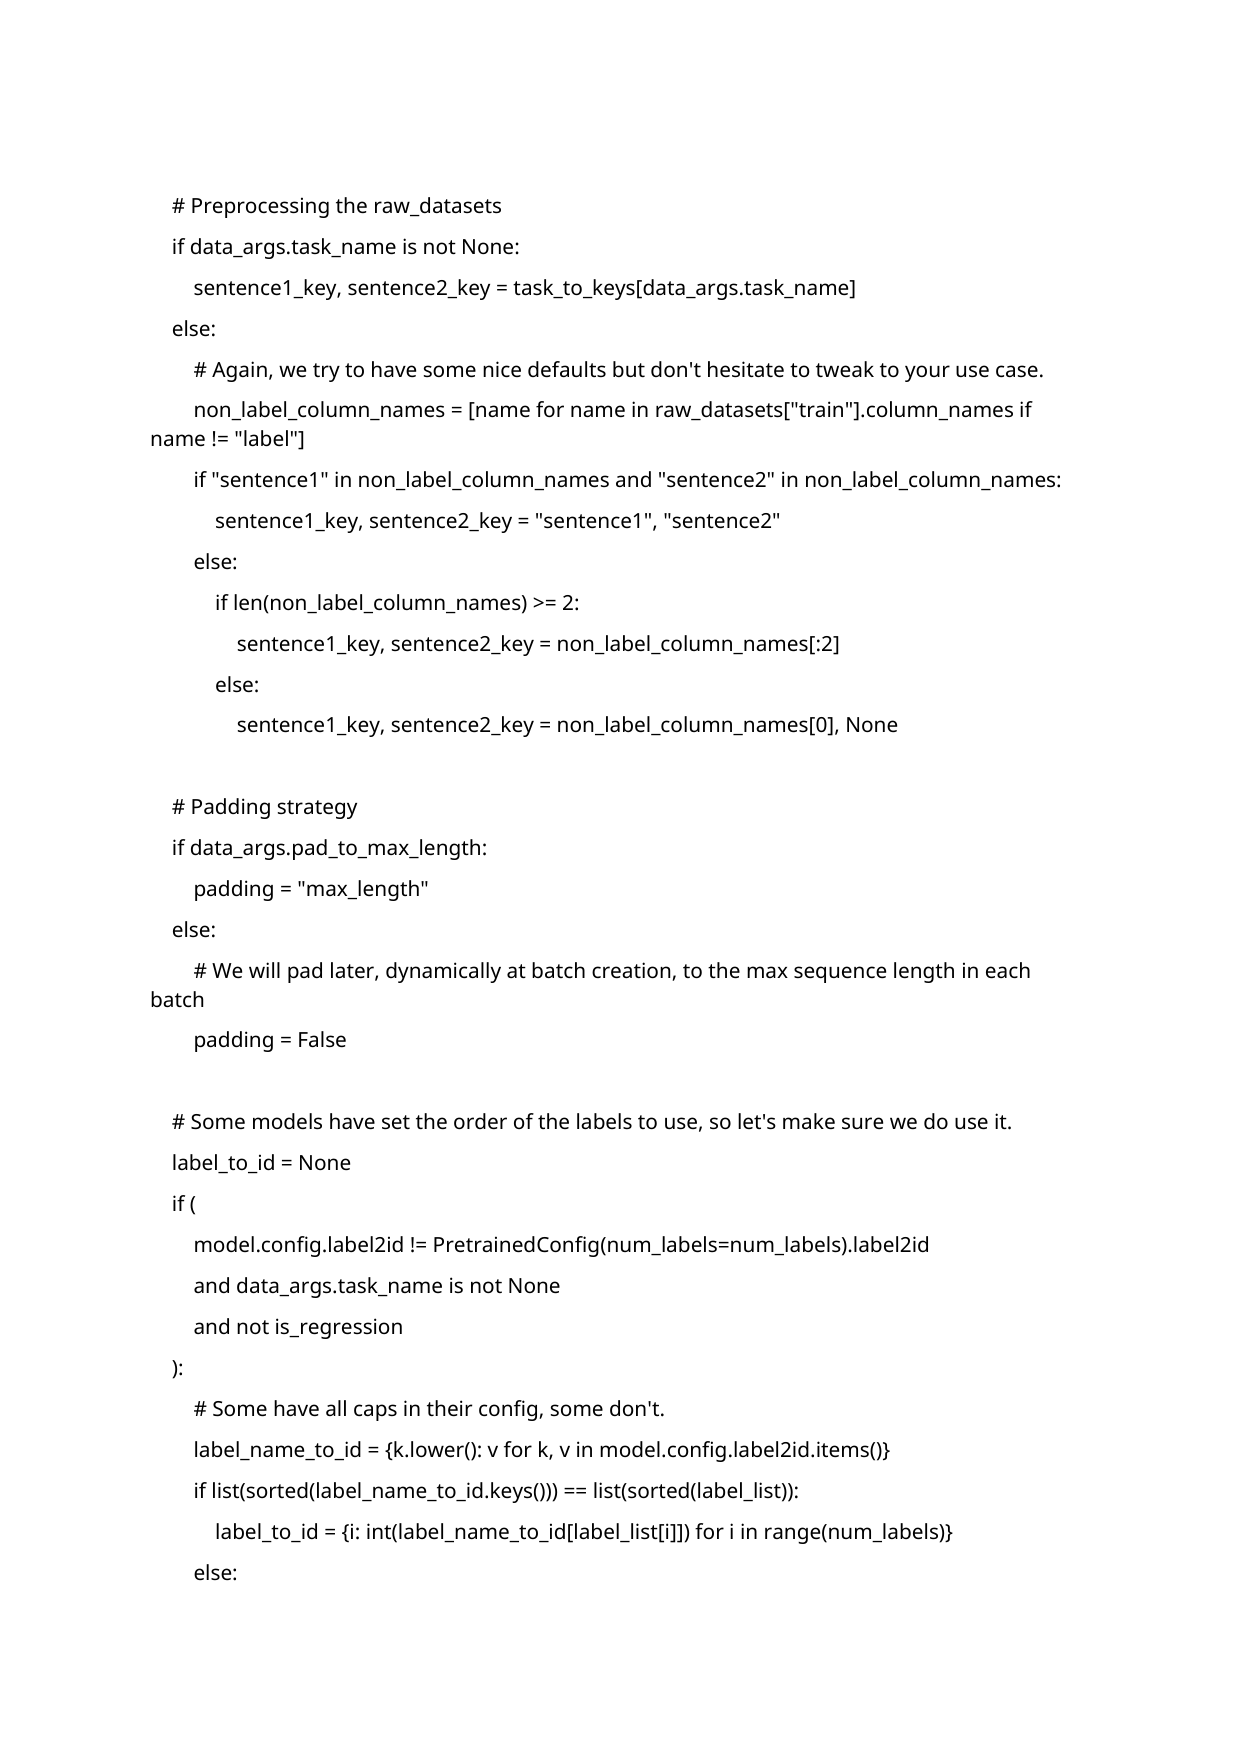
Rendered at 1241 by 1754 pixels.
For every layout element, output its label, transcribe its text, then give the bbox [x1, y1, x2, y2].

text # Some have all caps in their config, some don't. [150, 1394, 1090, 1422]
text label_to_id = None [150, 1148, 1090, 1177]
text and data_args.task_name is not None [150, 1271, 1090, 1300]
text ): [150, 1353, 1090, 1382]
text # Some models have set the order of the labels to use, so let's make sure we do use it. [150, 1107, 1090, 1136]
text and not is_regression [150, 1312, 1090, 1341]
text sentence1_key, sentence2_key = task_to_keys[data_args.task_name] [150, 273, 1090, 301]
text else: [150, 547, 1090, 575]
text if data_args.task_name is not None: [150, 232, 1090, 260]
text sentence1_key, sentence2_key = non_label_column_names[0], None [150, 711, 1090, 739]
text # Preprocessing the raw_datasets [150, 191, 1090, 219]
text if "sentence1" in non_label_column_names and "sentence2" in non_label_column_names: [150, 465, 1090, 493]
text padding = False [150, 1026, 1090, 1054]
text label_name_to_id = {k.lower(): v for k, v in model.config.label2id.items()} [150, 1435, 1090, 1463]
text else: [150, 1558, 1090, 1586]
text # We will pad later, dynamically at batch creation, to the max sequence length in each batch [150, 956, 1090, 1013]
text if ( [150, 1189, 1090, 1218]
text if len(non_label_column_names) >= 2: [150, 588, 1090, 616]
text if data_args.pad_to_max_length: [150, 833, 1090, 862]
text if list(sorted(label_name_to_id.keys())) == list(sorted(label_list)): [150, 1476, 1090, 1504]
text else: [150, 915, 1090, 944]
text padding = "max_length" [150, 874, 1090, 903]
text sentence1_key, sentence2_key = non_label_column_names[:2] [150, 629, 1090, 657]
text model.config.label2id != PretrainedConfig(num_labels=num_labels).label2id [150, 1230, 1090, 1259]
text # Again, we try to have some nice defaults but don't hesitate to tweak to your use case. [150, 355, 1090, 383]
text non_label_column_names = [name for name in raw_datasets["train"].column_names if name != "label"] [150, 396, 1090, 452]
text label_to_id = {i: int(label_name_to_id[label_list[i]]) for i in range(num_labels)} [150, 1517, 1090, 1545]
text # Padding strategy [150, 792, 1090, 821]
text else: [150, 314, 1090, 342]
text sentence1_key, sentence2_key = "sentence1", "sentence2" [150, 506, 1090, 534]
text else: [150, 670, 1090, 698]
